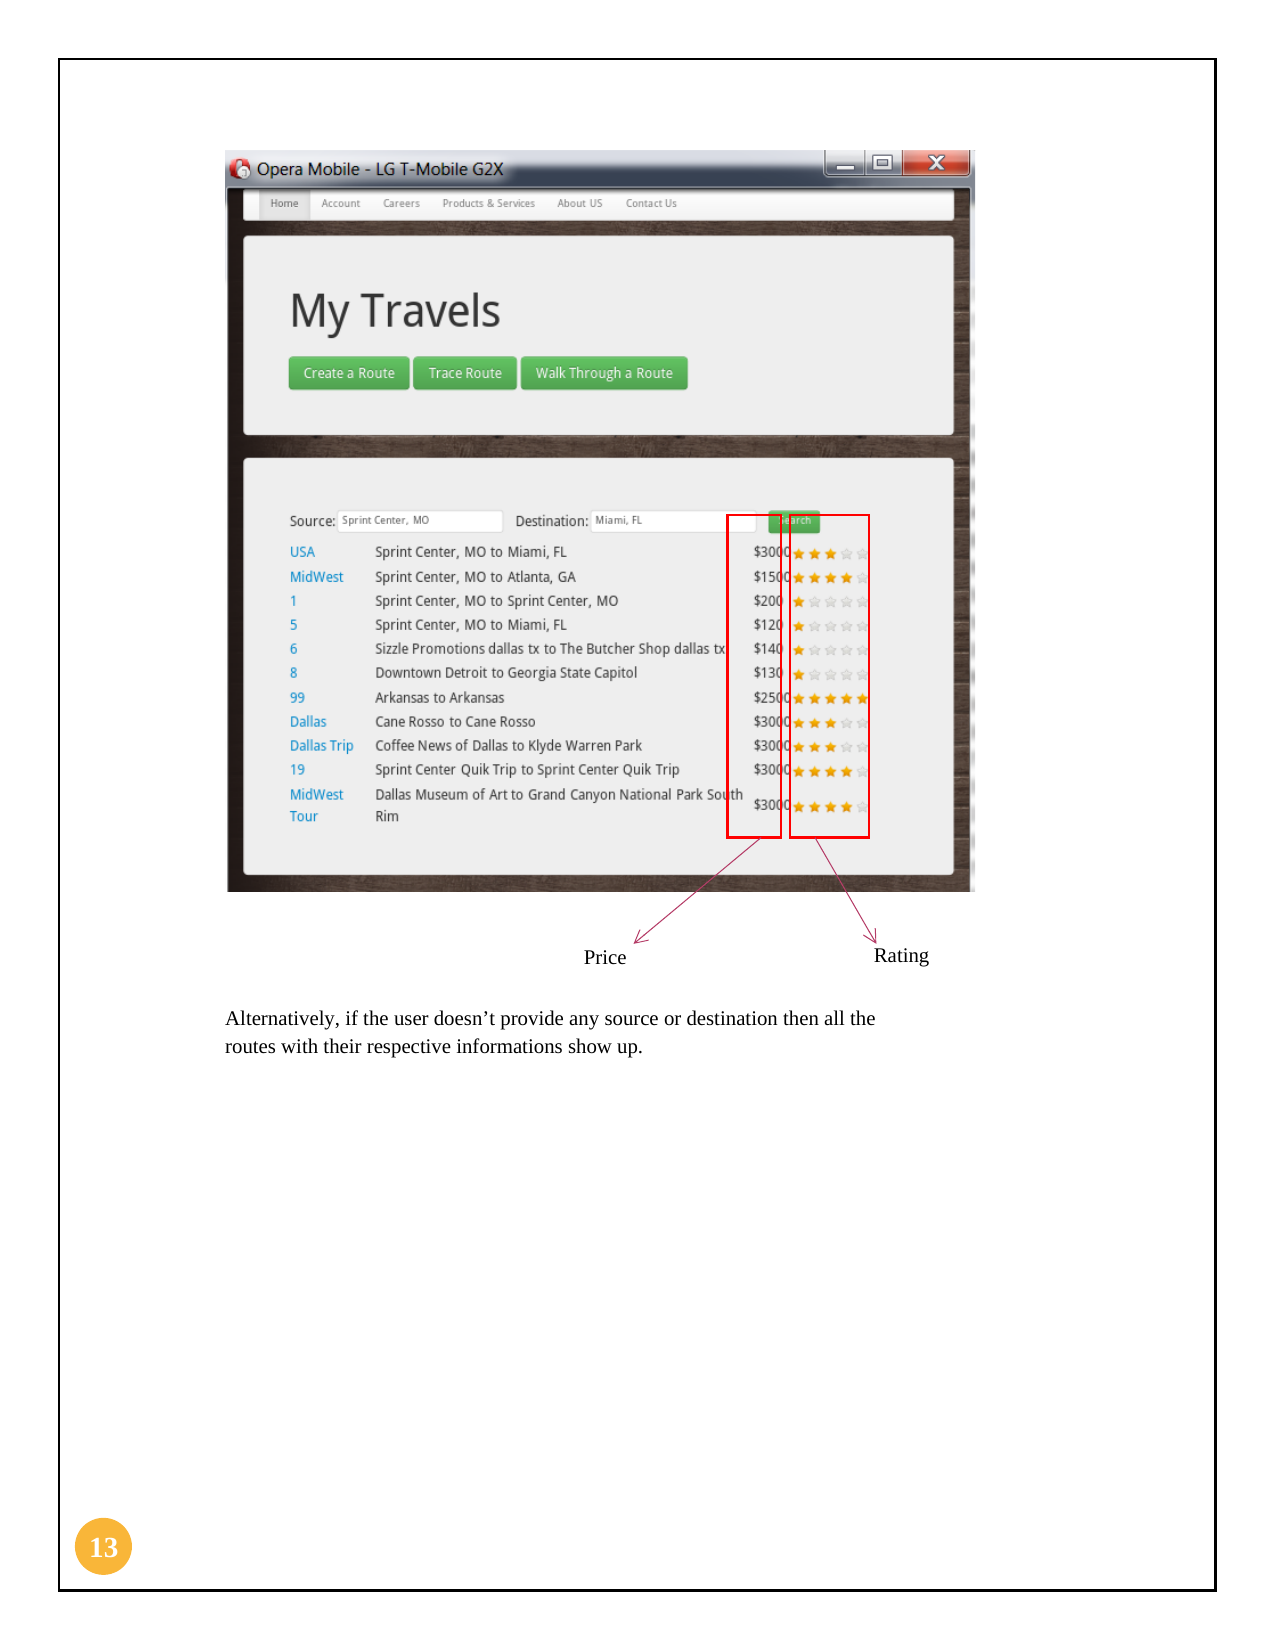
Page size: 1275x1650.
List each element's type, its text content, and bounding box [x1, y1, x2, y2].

picture [791, 516, 868, 836]
picture [225, 150, 976, 892]
picture [729, 516, 780, 836]
list Alternatively, if the user doesn’t provide any source or destination then all the routes with their respective informations show up. [225, 1006, 900, 1058]
